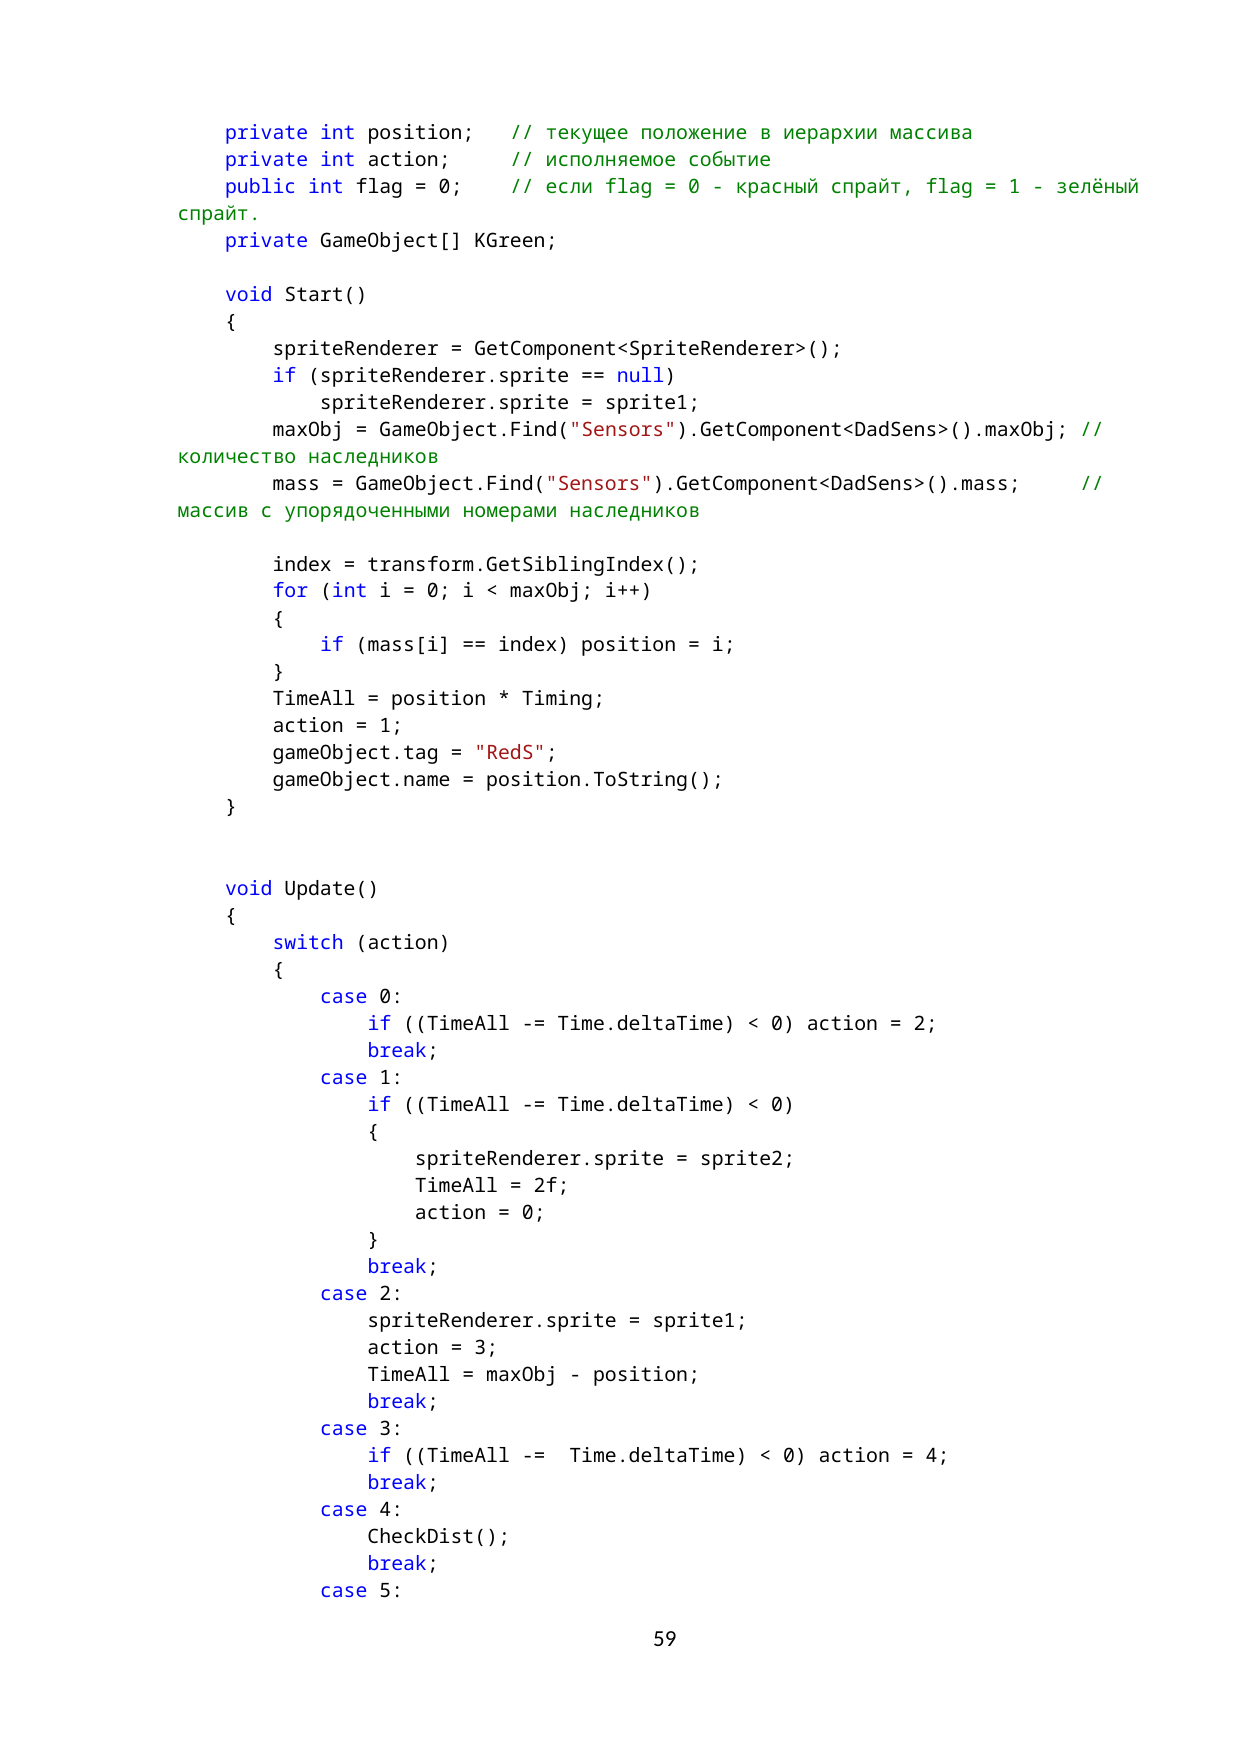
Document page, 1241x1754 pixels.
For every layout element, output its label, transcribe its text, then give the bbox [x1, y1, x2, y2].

text { [177, 604, 1152, 631]
text if ((TimeAll -= Time.deltaTime) < 0) [177, 1090, 1152, 1117]
text switch (action) [177, 928, 1152, 956]
text TimeAll = maxObj - position; [177, 1360, 1152, 1387]
text spriteRenderer = GetComponent<SpriteRenderer>(); [177, 334, 1152, 361]
text { [177, 902, 1152, 928]
text CheckDist(); [177, 1522, 1152, 1549]
text action = 1; [177, 712, 1152, 739]
text gameObject.tag = "RedS"; [177, 739, 1152, 766]
text spriteRenderer.sprite = sprite1; [177, 388, 1152, 415]
text for (int i = 0; i < maxObj; i++) [177, 577, 1152, 604]
text gameObject.name = position.ToString(); [177, 766, 1152, 793]
text action = 0; [177, 1198, 1152, 1225]
text action = 3; [177, 1333, 1152, 1360]
text if (spriteRenderer.sprite == null) [177, 361, 1152, 388]
text private GameObject[] KGreen; [177, 226, 1152, 253]
text case 5: [177, 1576, 1152, 1603]
text case 0: [177, 982, 1152, 1009]
text index = transform.GetSiblingIndex(); [177, 550, 1152, 577]
text if ((TimeAll -= Time.deltaTime) < 0) action = 4; [177, 1441, 1152, 1468]
text void Start() [177, 280, 1152, 307]
text TimeAll = 2f; [177, 1171, 1152, 1198]
text spriteRenderer.sprite = sprite1; [177, 1306, 1152, 1333]
text maxObj = GameObject.Find("Sensors").GetComponent<DadSens>().maxObj; // количество наследников [177, 415, 1152, 469]
text spriteRenderer.sprite = sprite2; [177, 1144, 1152, 1171]
text break; [177, 1468, 1152, 1495]
text } [177, 793, 1152, 819]
text TimeAll = position * Timing; [177, 685, 1152, 712]
text break; [177, 1549, 1152, 1576]
text break; [177, 1036, 1152, 1063]
text } [177, 658, 1152, 685]
text mass = GameObject.Find("Sensors").GetComponent<DadSens>().mass; // массив с упорядоченными номерами наследников [177, 469, 1152, 523]
text private int position; // текущее положение в иерархии массива [177, 118, 1152, 145]
text break; [177, 1252, 1152, 1279]
text case 2: [177, 1279, 1152, 1306]
text break; [177, 1387, 1152, 1414]
text { [177, 307, 1152, 334]
text void Update() [177, 874, 1152, 902]
text case 1: [177, 1063, 1152, 1090]
text if (mass[i] == index) position = i; [177, 631, 1152, 658]
text case 4: [177, 1495, 1152, 1522]
text private int action; // исполняемое событие [177, 145, 1152, 172]
text { [177, 1117, 1152, 1144]
text } [177, 1225, 1152, 1252]
text case 3: [177, 1414, 1152, 1441]
text public int flag = 0; // если flag = 0 - красный спрайт, flag = 1 - зелёный спрайт. [177, 172, 1152, 226]
text { [177, 956, 1152, 982]
text if ((TimeAll -= Time.deltaTime) < 0) action = 2; [177, 1009, 1152, 1036]
